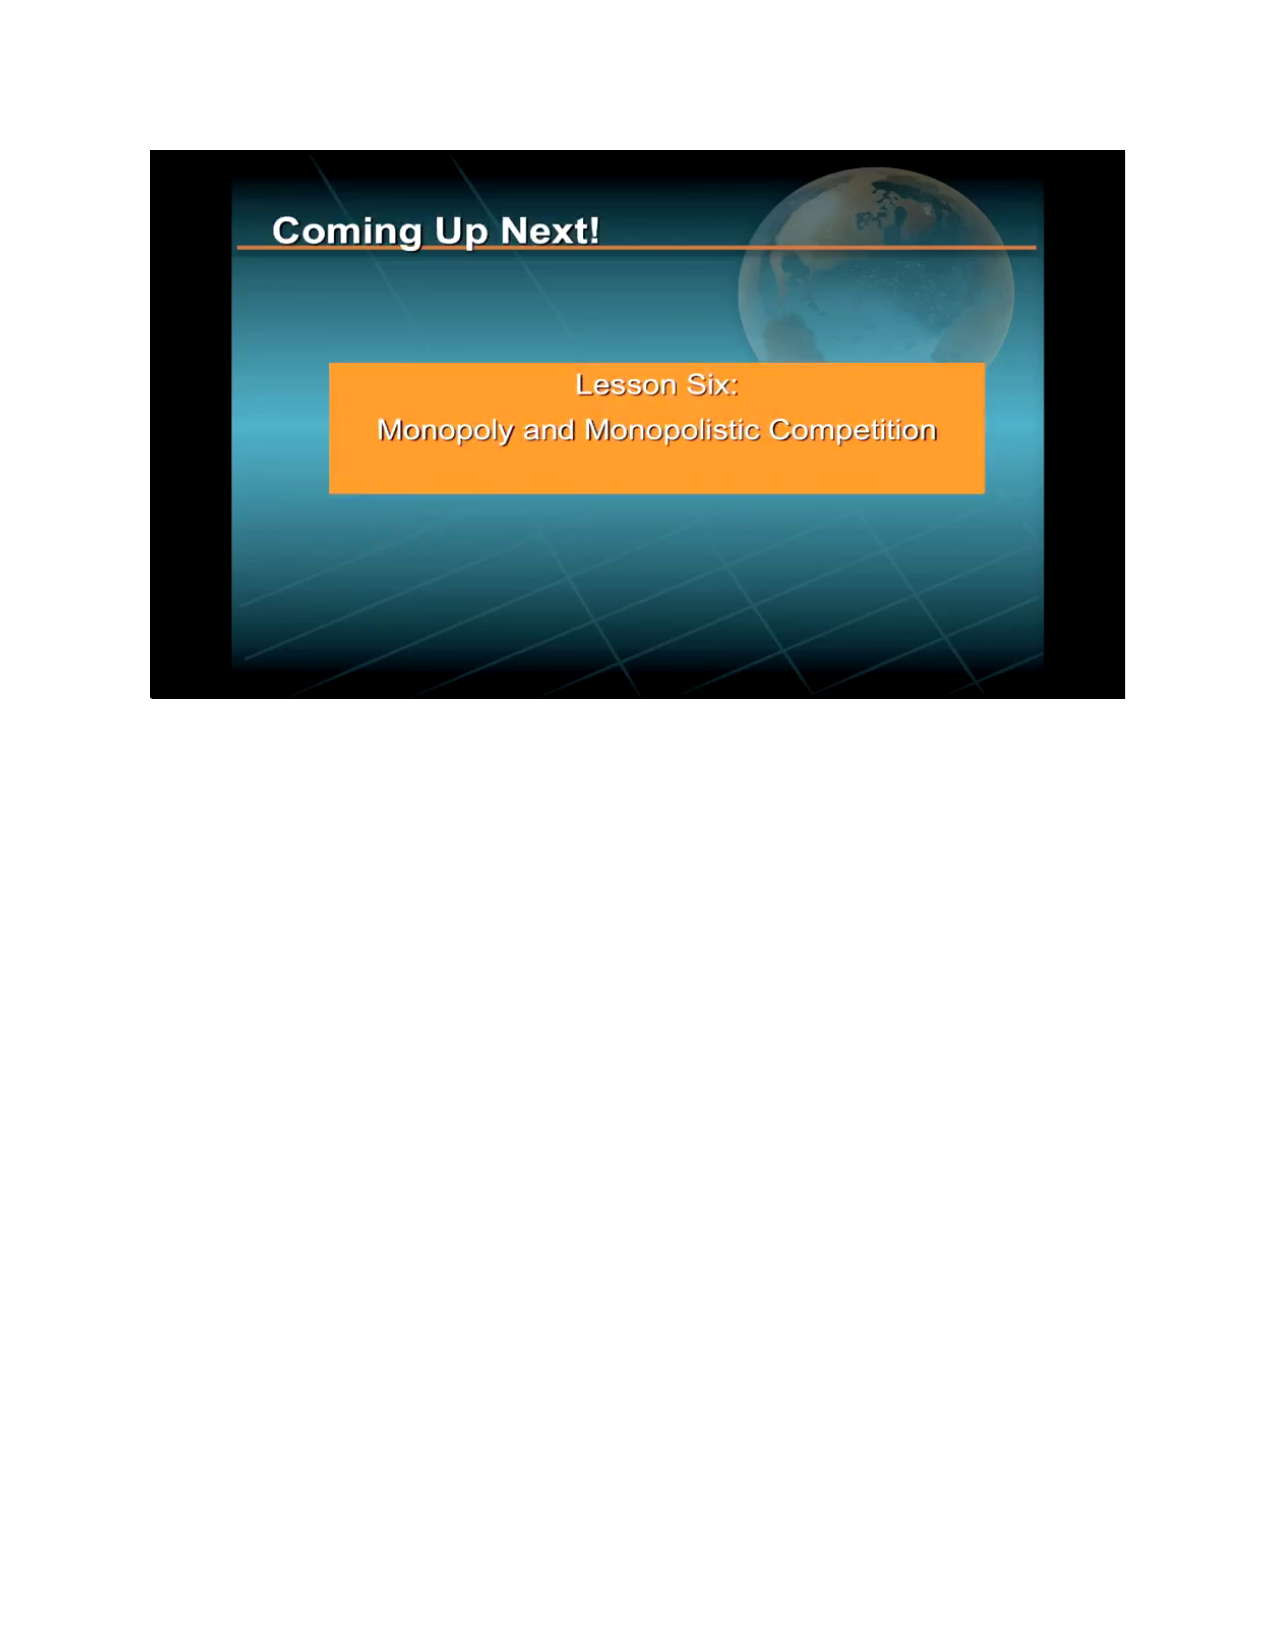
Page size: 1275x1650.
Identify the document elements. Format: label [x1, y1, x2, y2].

picture [150, 150, 1125, 699]
